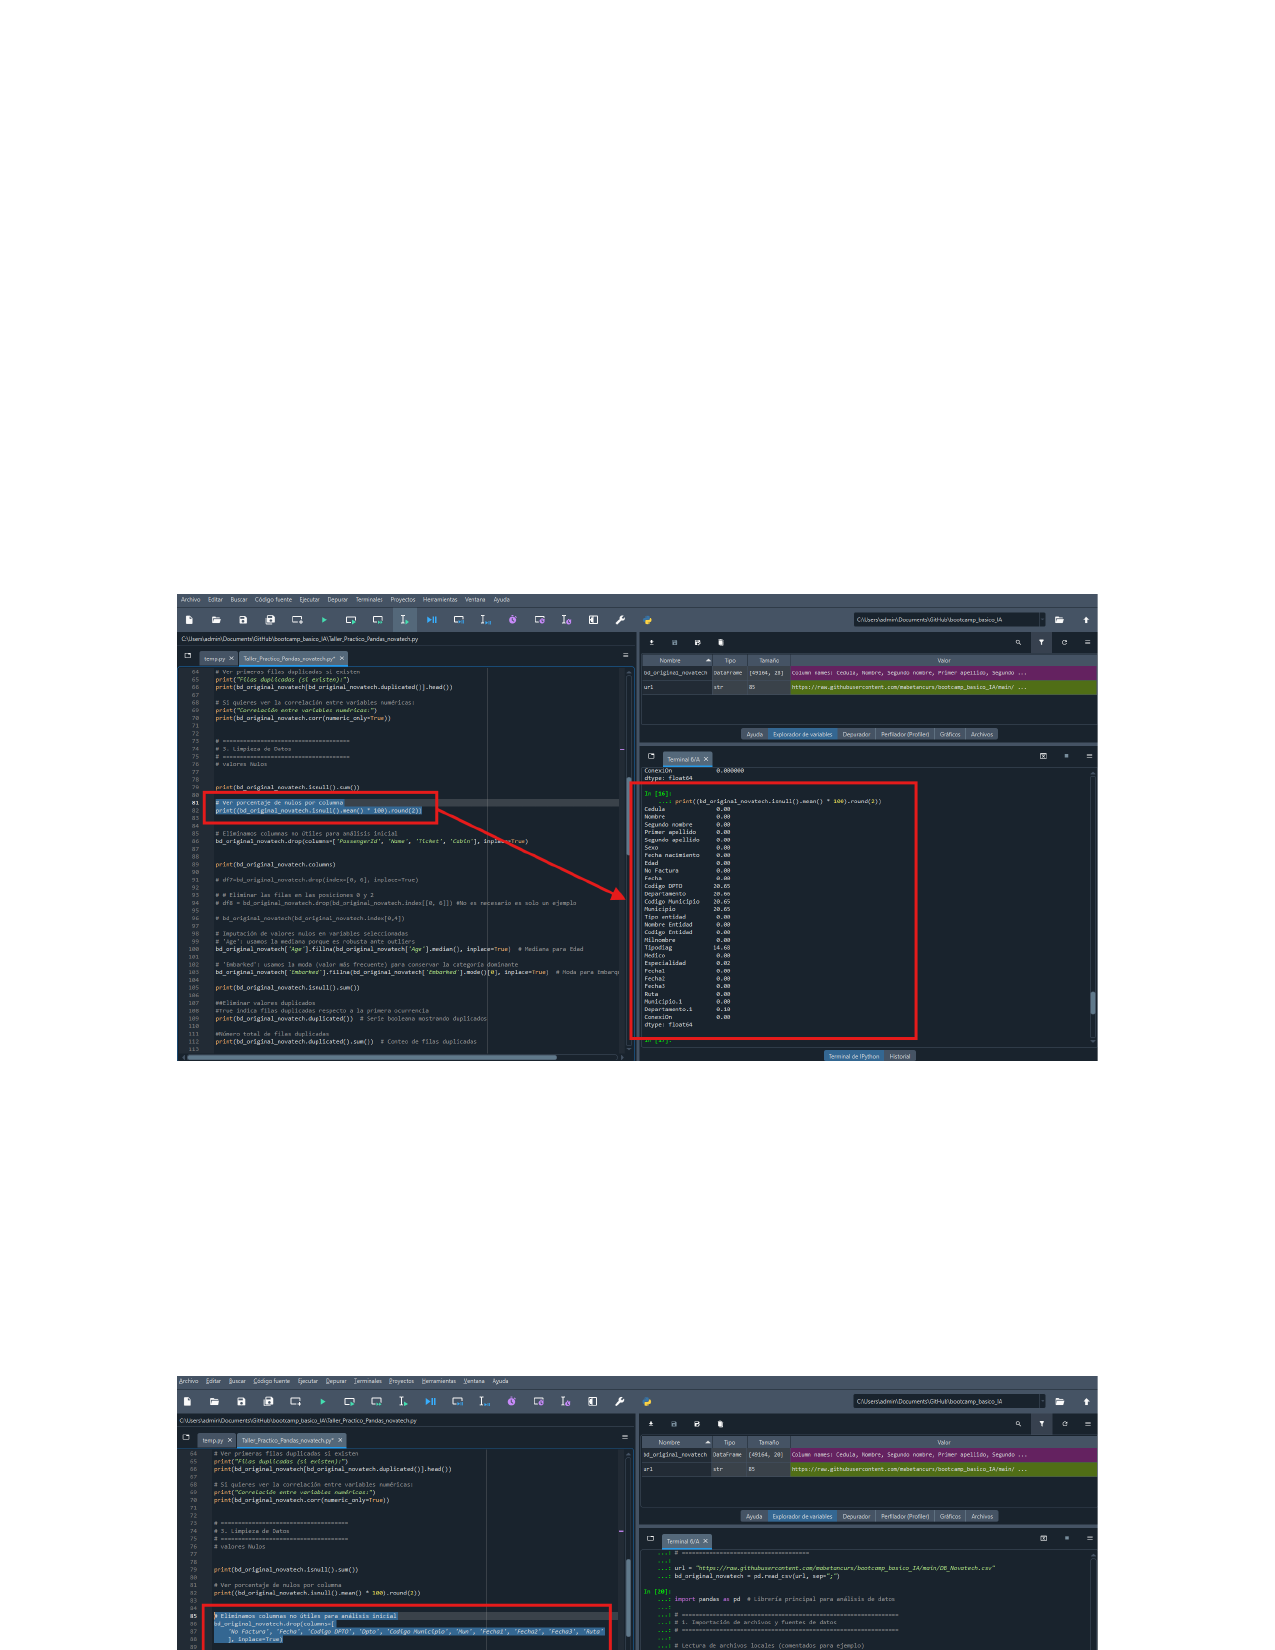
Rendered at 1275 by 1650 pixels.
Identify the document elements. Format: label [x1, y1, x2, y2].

picture [177, 594, 1098, 1061]
picture [177, 1376, 1098, 1650]
